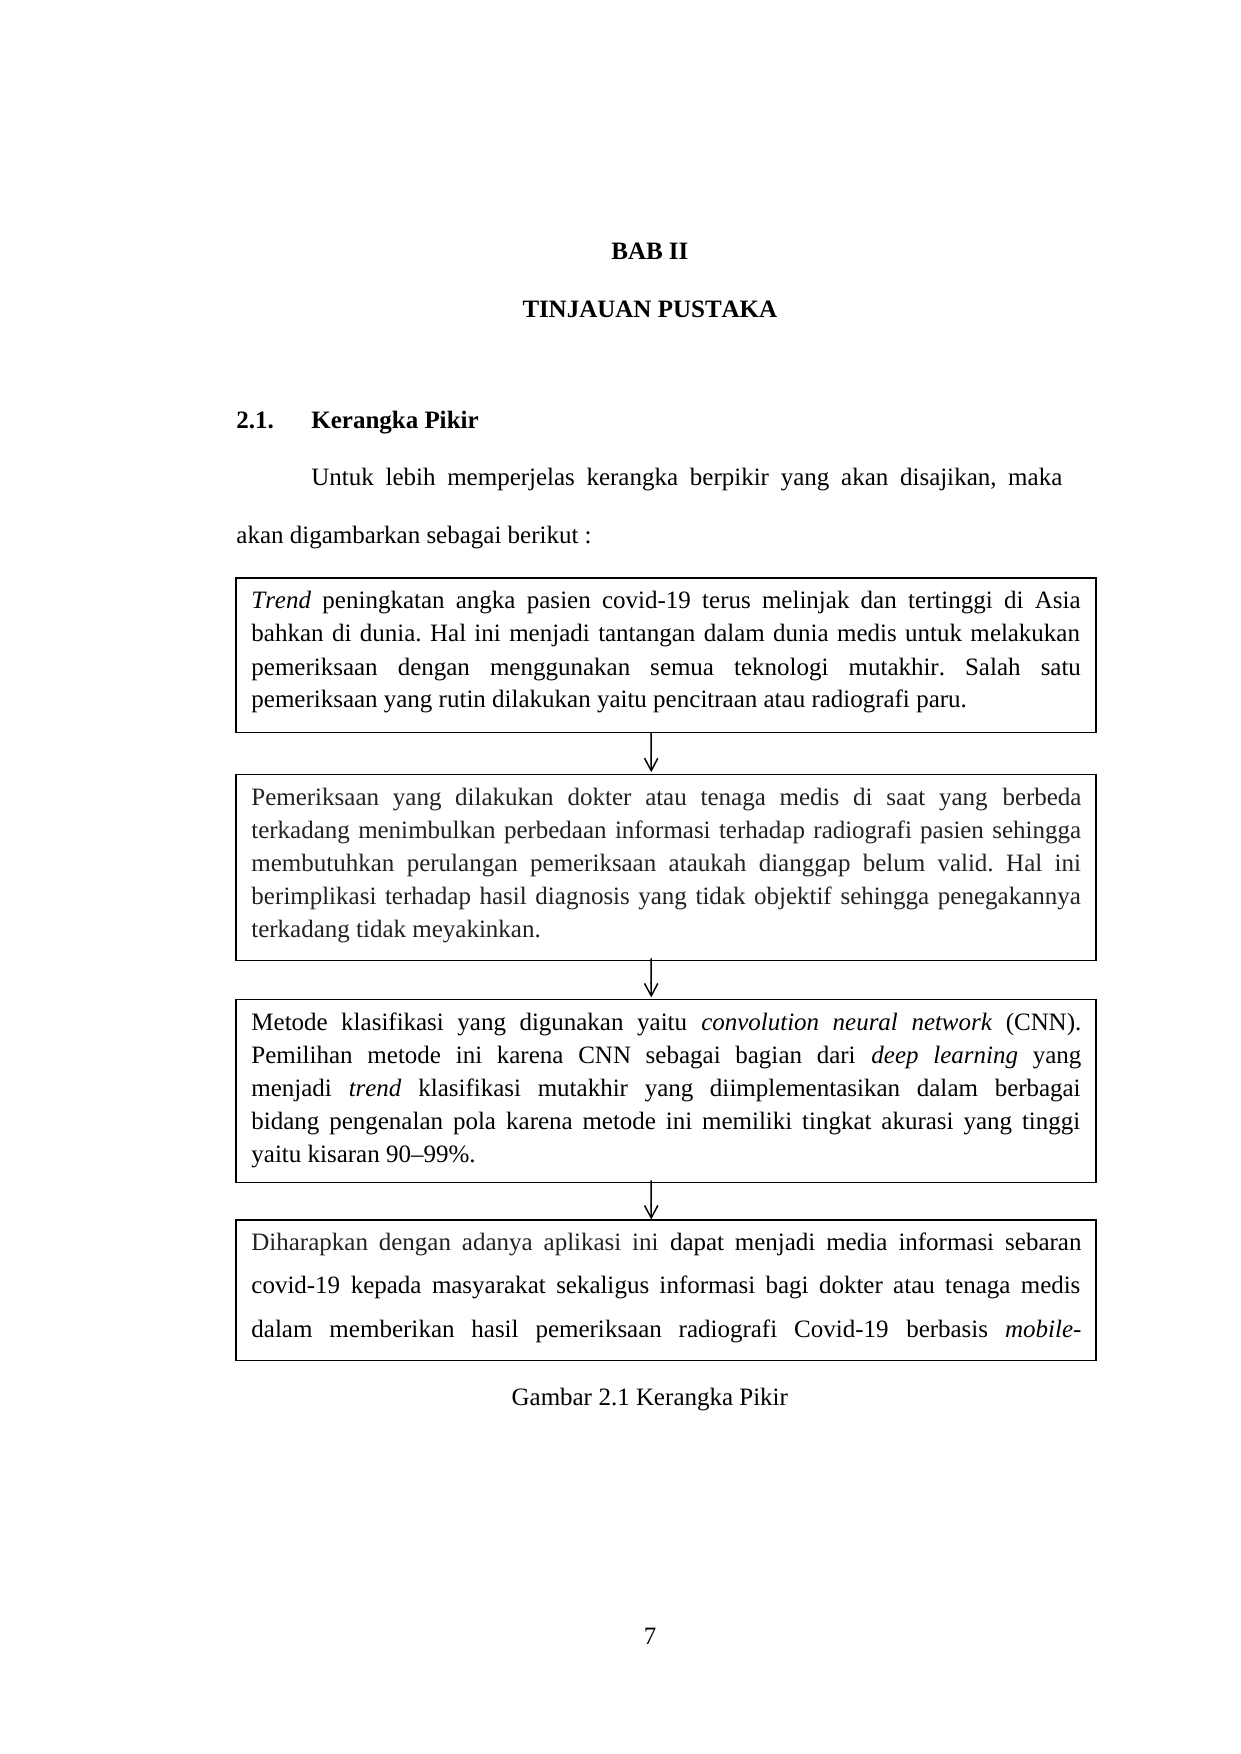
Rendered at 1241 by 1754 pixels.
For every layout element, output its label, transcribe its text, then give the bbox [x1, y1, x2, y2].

subtitle TINJAUAN PUSTAKA [199, 294, 1063, 322]
subtitle Kerangka Pikir [236, 405, 1063, 434]
text Untuk lebih memperjelas kerangka berpikir yang akan disajikan, maka akan digambarkan sebagai berikut : [236, 462, 1063, 549]
text Gambar 2.1 Kerangka Pikir [236, 1382, 1063, 1411]
text BAB II [236, 236, 1063, 265]
